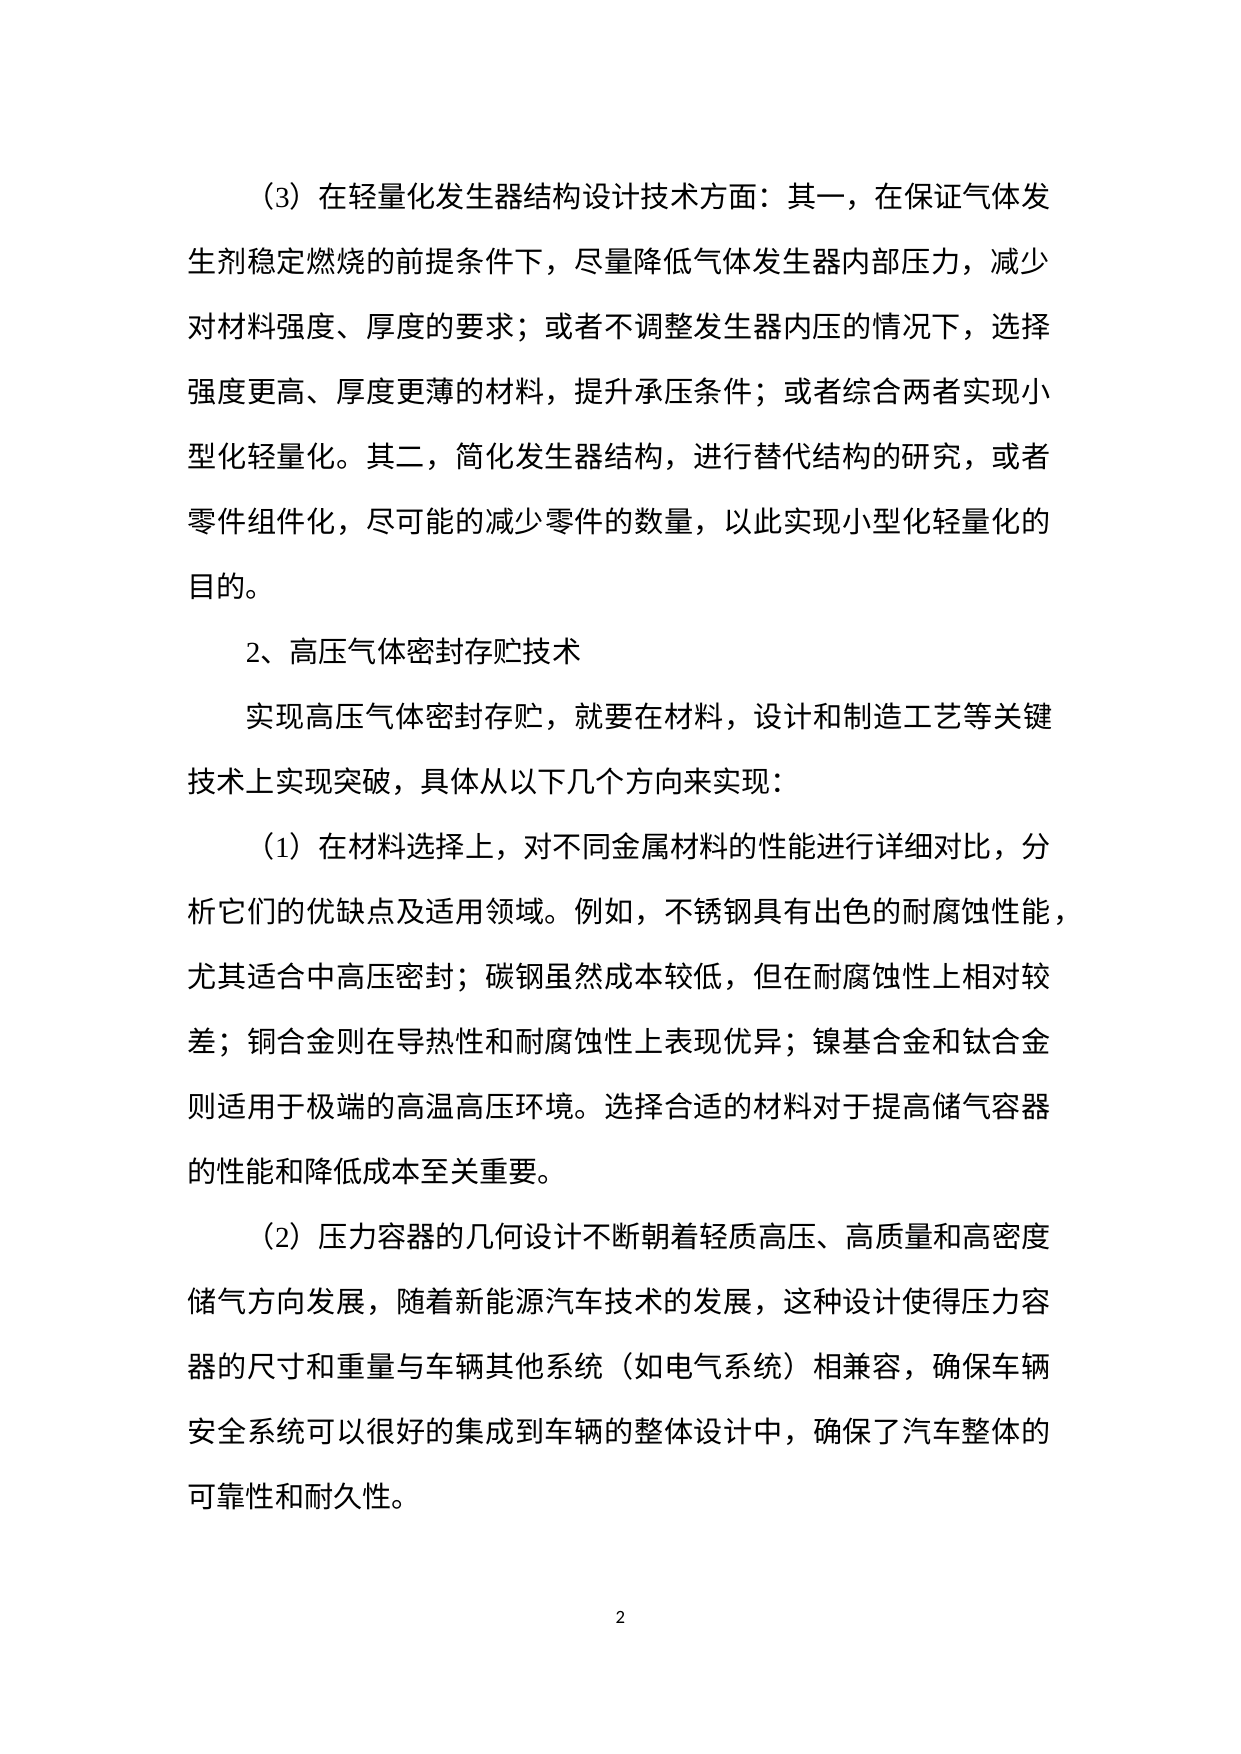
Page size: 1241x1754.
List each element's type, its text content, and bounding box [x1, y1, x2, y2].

text （2）压力容器的几何设计不断朝着轻质高压、高质量和高密度储气方向发展，随着新能源汽车技术的发展，这种设计使得压力容器的尺寸和重量与车辆其他系统（如电气系统）相兼容，确保车辆安全系统可以很好的集成到车辆的整体设计中，确保了汽车整体的可靠性和耐久性。 [187, 1202, 1053, 1527]
text 2、高压气体密封存贮技术 [187, 617, 1053, 682]
text 实现高压气体密封存贮，就要在材料，设计和制造工艺等关键技术上实现突破，具体从以下几个方向来实现： [187, 682, 1053, 812]
text （1）在材料选择上，对不同金属材料的性能进行详细对比，分析它们的优缺点及适用领域。例如，不锈钢具有出色的耐腐蚀性能，尤其适合中高压密封；碳钢虽然成本较低，但在耐腐蚀性上相对较差；铜合金则在导热性和耐腐蚀性上表现优异；镍基合金和钛合金则适用于极端的高温高压环境。选择合适的材料对于提高储气容器的性能和降低成本至关重要。 [187, 812, 1053, 1202]
text （3）在轻量化发生器结构设计技术方面：其一，在保证气体发生剂稳定燃烧的前提条件下，尽量降低气体发生器内部压力，减少对材料强度、厚度的要求；或者不调整发生器内压的情况下，选择强度更高、厚度更薄的材料，提升承压条件；或者综合两者实现小型化轻量化。其二，简化发生器结构，进行替代结构的研究，或者零件组件化，尽可能的减少零件的数量，以此实现小型化轻量化的目的。 [187, 162, 1053, 617]
